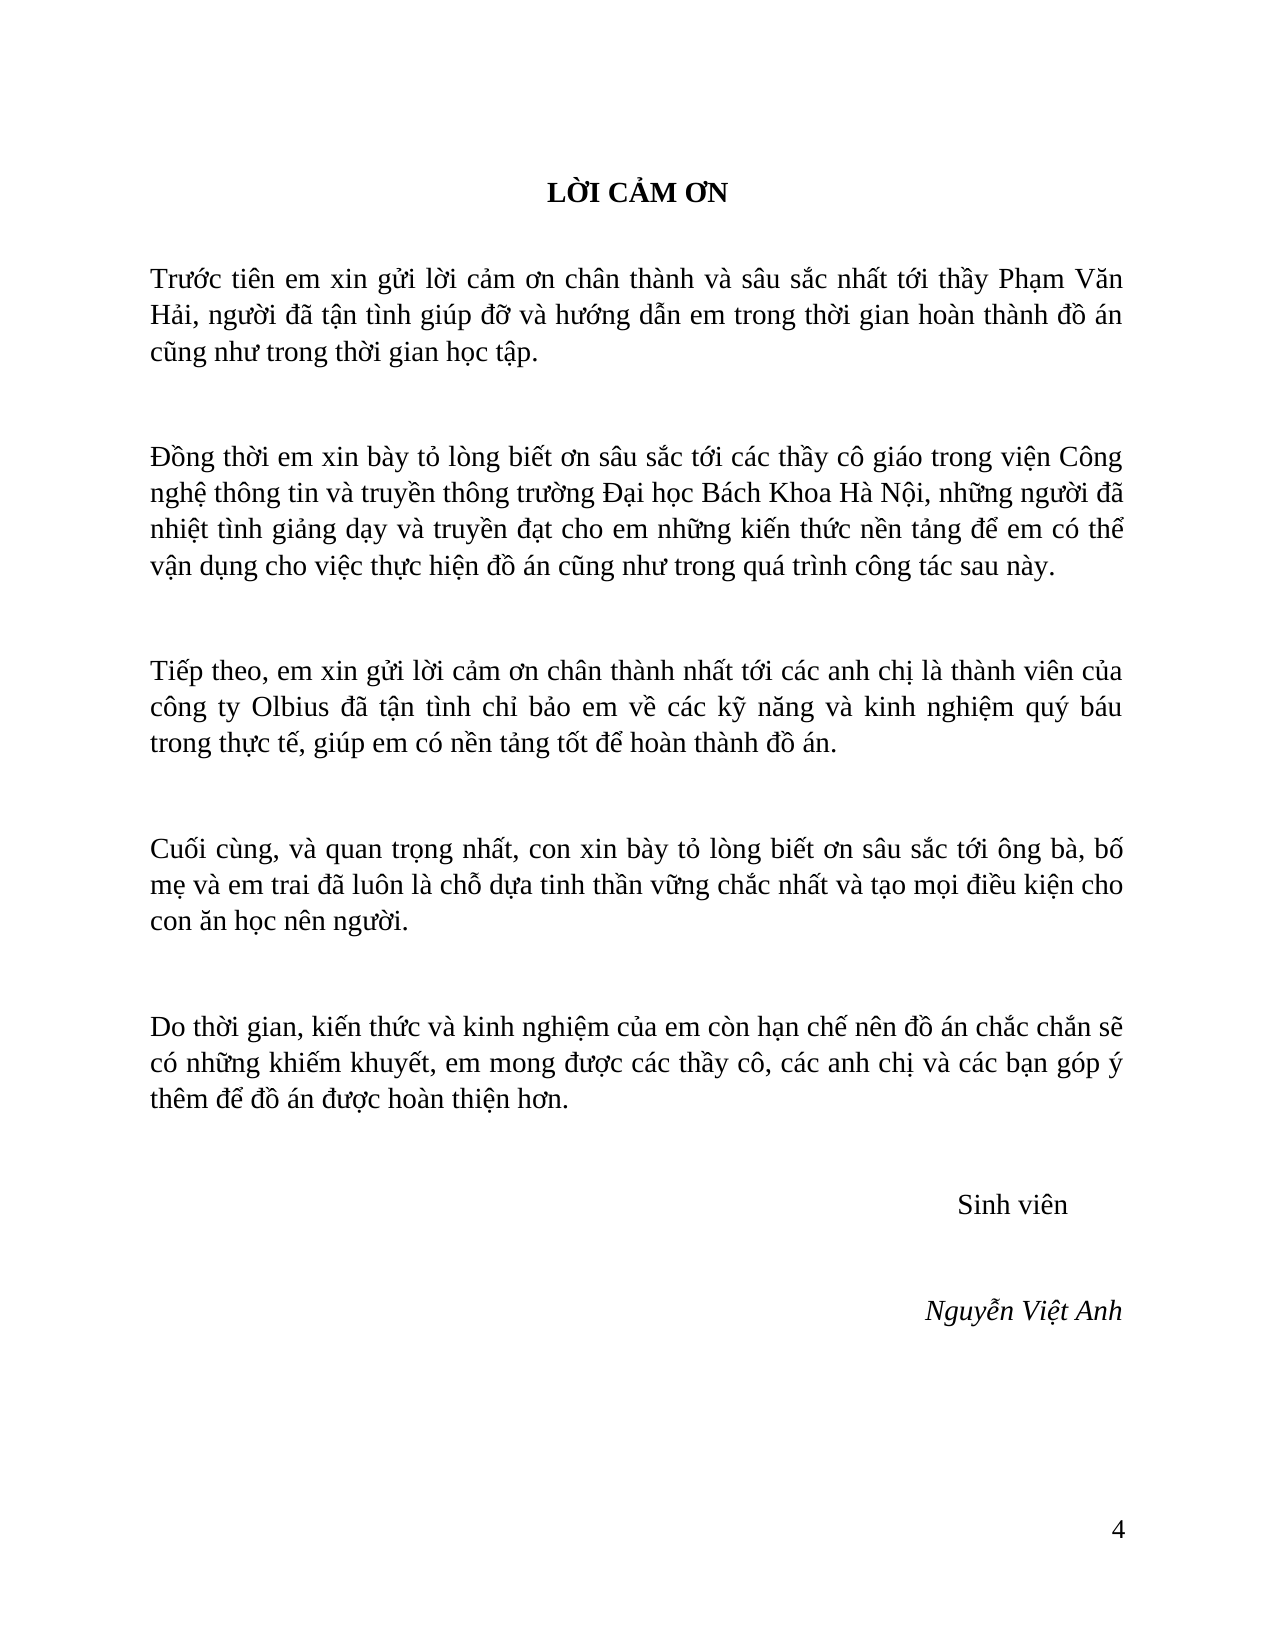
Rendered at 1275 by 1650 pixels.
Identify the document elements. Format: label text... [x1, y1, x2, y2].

text Đồng thời em xin bày tỏ lòng biết ơn sâu sắc tới các thầy cô giáo trong viện Công nghệ thông tin và truyền thông trường Đại học Bách Khoa Hà Nội, những người đã nhiệt tình giảng dạy và truyền đạt cho em những kiến thức nền tảng để em có thể vận dụng cho việc thực hiện đồ án cũng như trong quá trình công tác sau này. [150, 439, 1125, 581]
subtitle LỜI CẢM ƠN [150, 175, 1125, 208]
text Nguyễn Việt Anh [150, 1293, 1125, 1326]
text Do thời gian, kiến thức và kinh nghiệm của em còn hạn chế nên đồ án chắc chắn sẽ có những khiếm khuyết, em mong được các thầy cô, các anh chị và các bạn góp ý thêm để đồ án được hoàn thiện hơn. [150, 1009, 1125, 1115]
text Trước tiên em xin gửi lời cảm ơn chân thành và sâu sắc nhất tới thầy Phạm Văn Hải, người đã tận tình giúp đỡ và hướng dẫn em trong thời gian hoàn thành đồ án cũng như trong thời gian học tập. [150, 261, 1125, 367]
text Tiếp theo, em xin gửi lời cảm ơn chân thành nhất tới các anh chị là thành viên của công ty Olbius đã tận tình chỉ bảo em về các kỹ năng và kinh nghiệm quý báu trong thực tế, giúp em có nền tảng tốt để hoàn thành đồ án. [150, 653, 1125, 759]
text Cuối cùng, và quan trọng nhất, con xin bày tỏ lòng biết ơn sâu sắc tới ông bà, bố mẹ và em trai đã luôn là chỗ dựa tinh thần vững chắc nhất và tạo mọi điều kiện cho con ăn học nên người. [150, 831, 1125, 937]
text Sinh viên [825, 1187, 1125, 1221]
